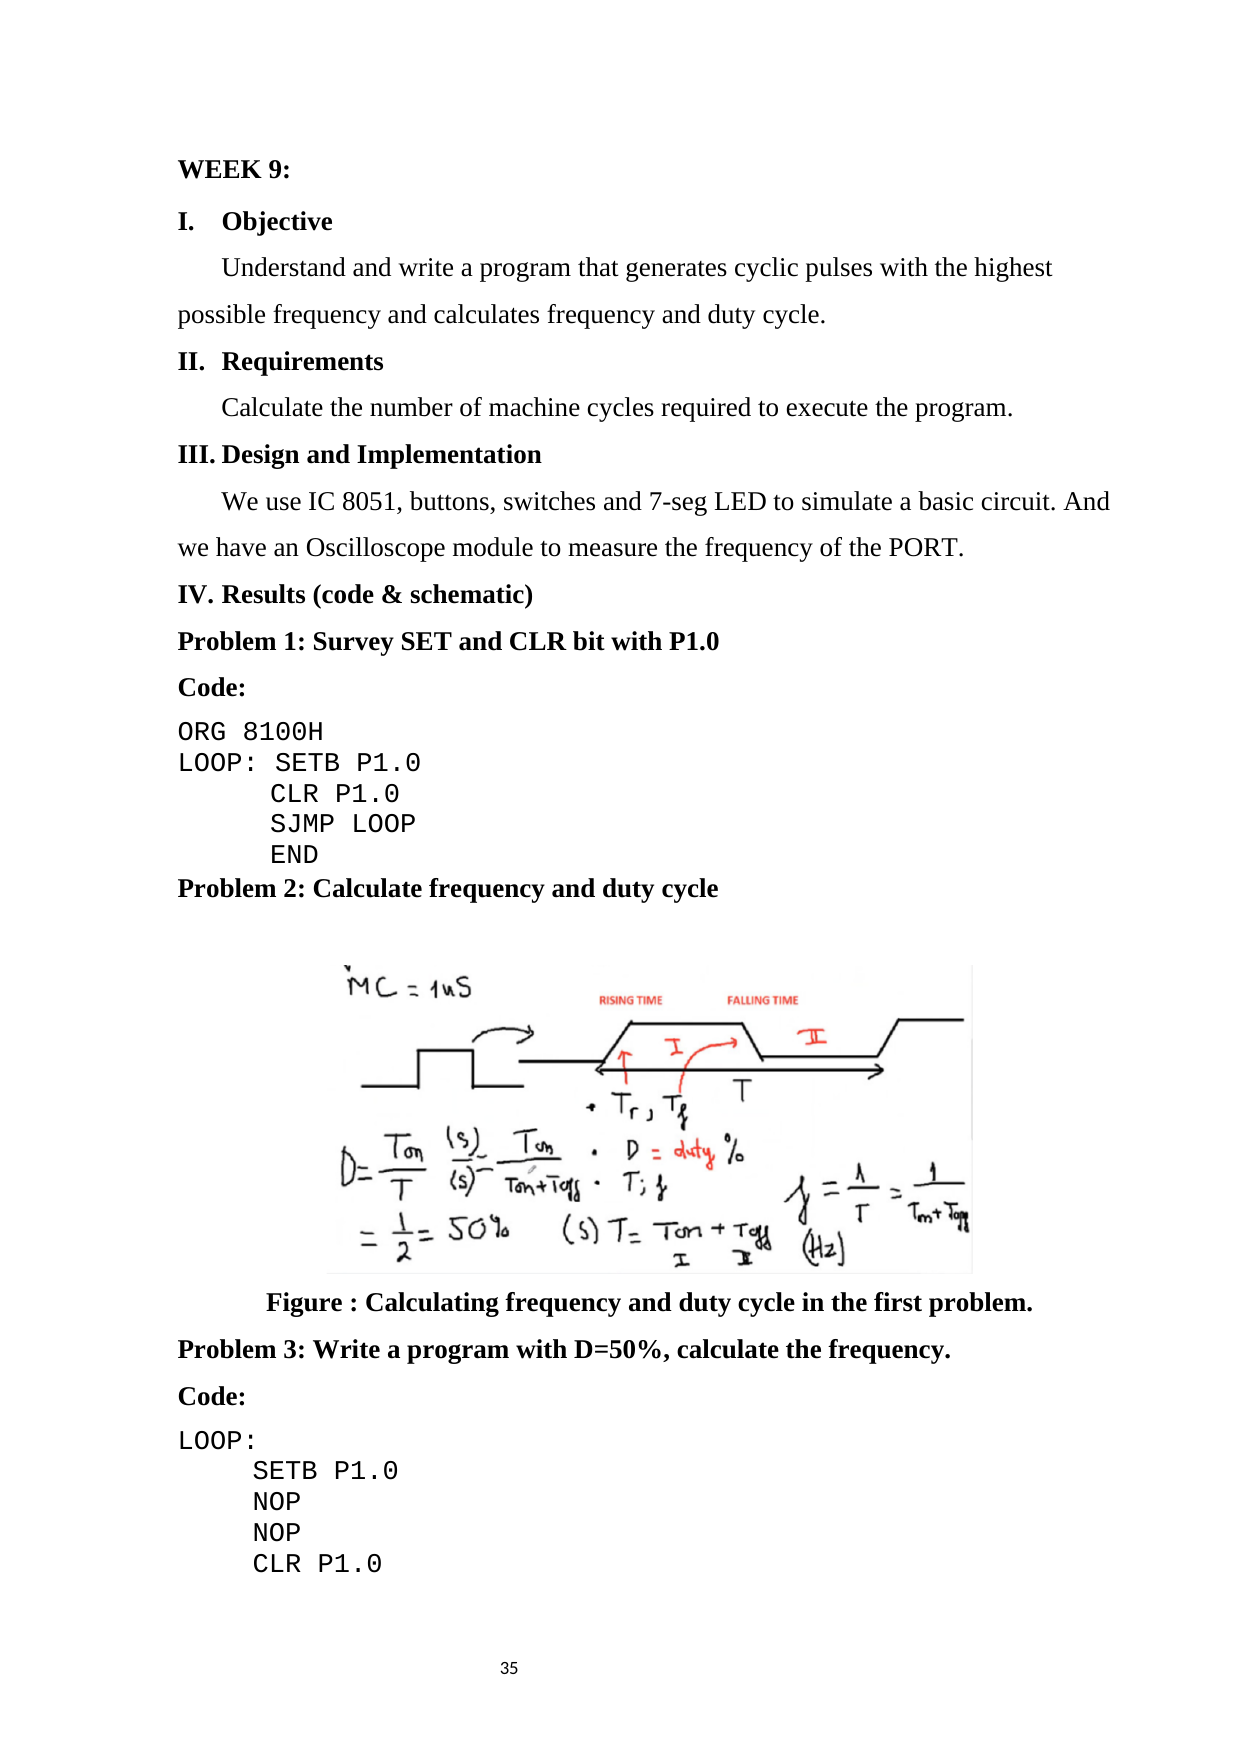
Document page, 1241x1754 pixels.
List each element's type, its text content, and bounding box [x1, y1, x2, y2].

text SETB P1.0 [177, 1457, 1122, 1488]
list Results (code & schematic) [177, 578, 1122, 609]
text Code: [177, 671, 1122, 702]
text Figure : Calculating frequency and duty cycle in the first problem. [177, 1286, 1122, 1318]
picture [326, 965, 973, 1274]
text LOOP: SETB P1.0 [177, 749, 1122, 779]
list Design and Implementation [177, 438, 1122, 469]
text Code: [177, 1380, 1122, 1411]
list Objective [177, 205, 1122, 236]
list Understand and write a program that generates cyclic pulses with the highest possible frequency and calculates frequency and duty cycle. [177, 251, 1122, 329]
text SJMP LOOP [177, 810, 1122, 841]
text Problem 1: Survey SET and CLR bit with P1.0 [177, 625, 1122, 656]
text Problem 3: Write a program with D=50%, calculate the frequency. [177, 1333, 1122, 1364]
text ORG 8100H [177, 718, 1122, 749]
text CLR P1.0 [177, 1549, 1122, 1580]
list Calculate the number of machine cycles required to execute the program. [177, 391, 1122, 422]
text NOP [177, 1519, 1122, 1549]
text LOOP: [177, 1426, 1122, 1457]
text WEEK 9: [177, 153, 1122, 184]
text NOP [177, 1488, 1122, 1519]
list We use IC 8051, buttons, switches and 7-seg LED to simulate a basic circuit. And we have an Oscilloscope module to measure the frequency of the PORT. [177, 485, 1122, 562]
text CLR P1.0 [177, 779, 1122, 810]
list Requirements [177, 345, 1122, 376]
text END [177, 841, 1122, 872]
text Problem 2: Calculate frequency and duty cycle [177, 872, 1122, 903]
